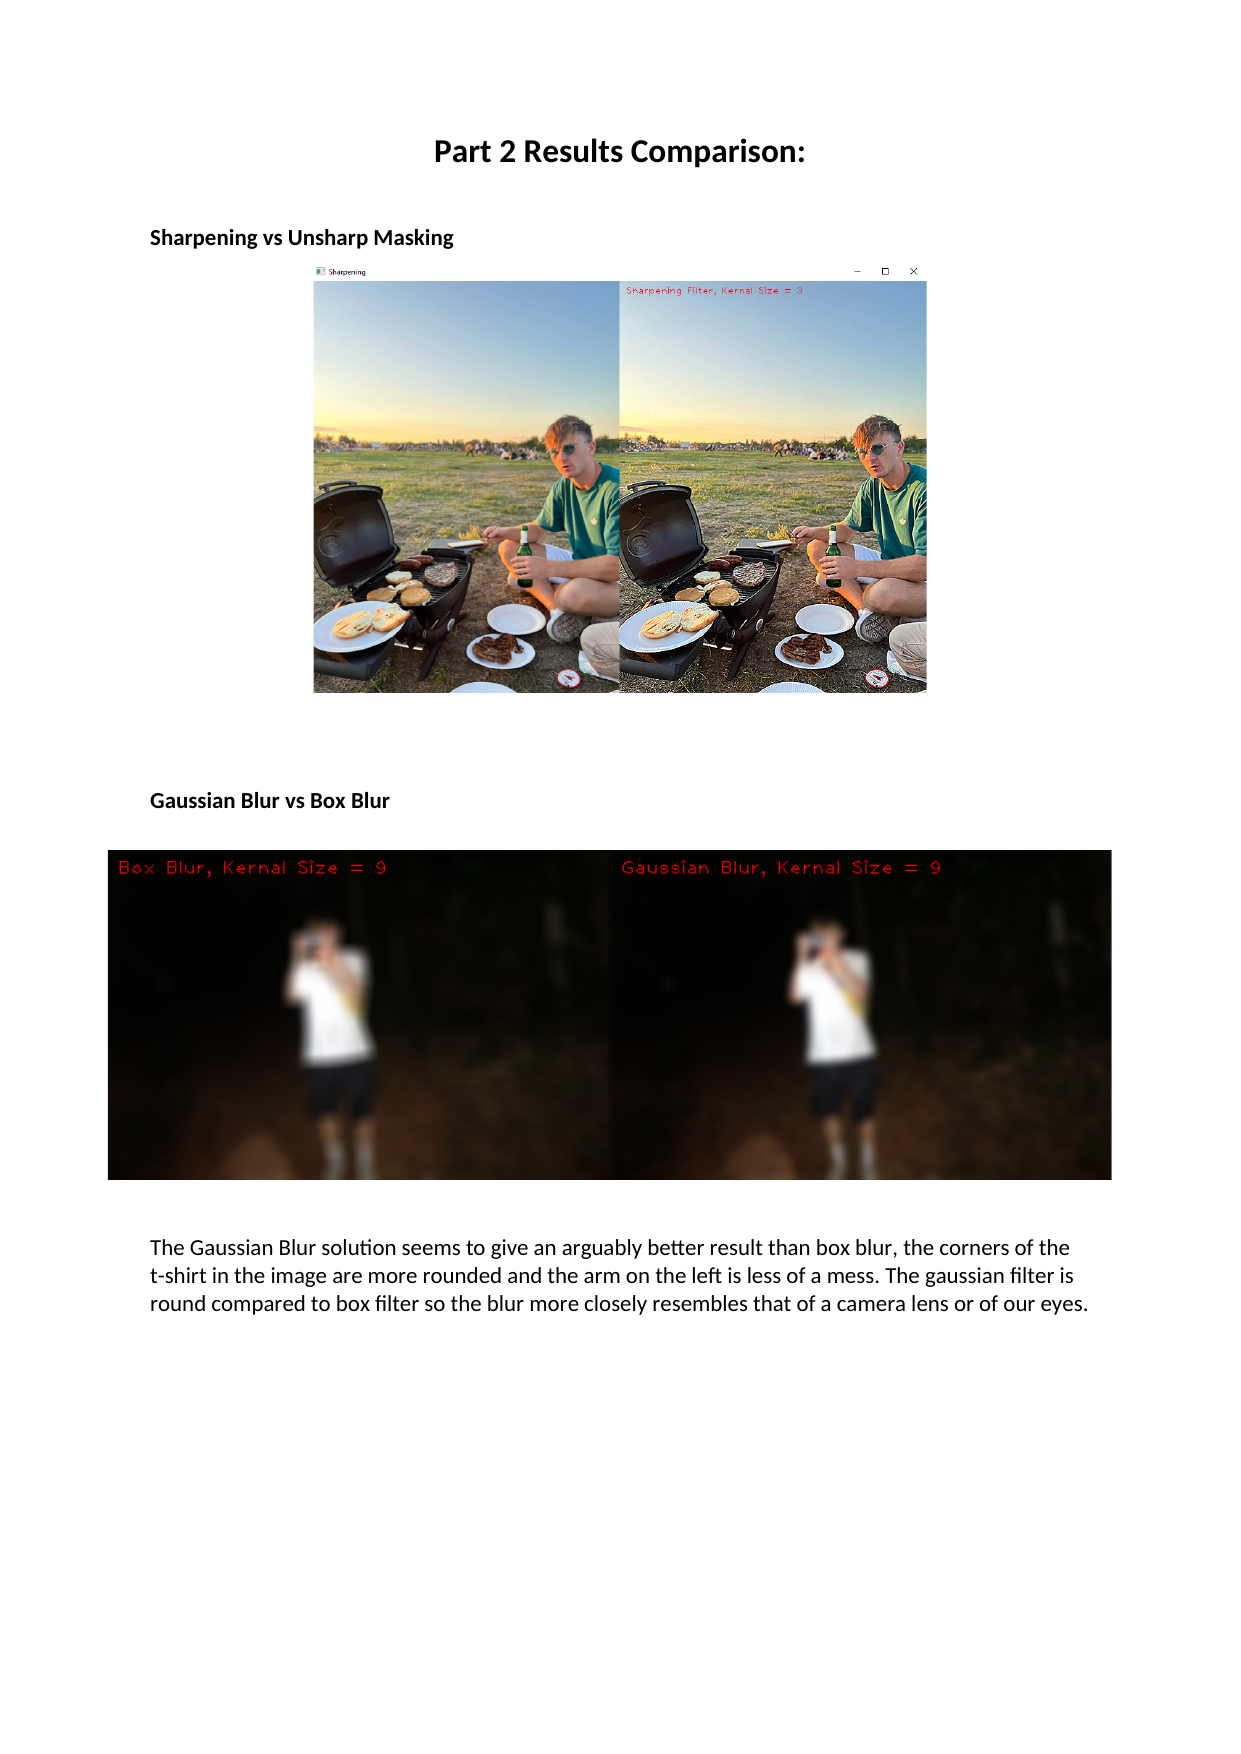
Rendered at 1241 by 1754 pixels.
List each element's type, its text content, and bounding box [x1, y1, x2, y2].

text Gaussian Blur vs Box Blur [150, 786, 1090, 814]
text The Gaussian Blur solution seems to give an arguably better result than box blur, the corners of the t-shirt in the image are more rounded and the arm on the left is less of a mess. The gaussian filter is round compared to box filter so the blur more closely resembles that of a camera lens or of our eyes. [150, 1233, 1090, 1317]
text Sharpening vs Unsharp Masking [150, 223, 1090, 252]
picture [107, 850, 1112, 1180]
text Part 2 Results Comparison: [150, 130, 1090, 171]
picture [313, 264, 927, 693]
